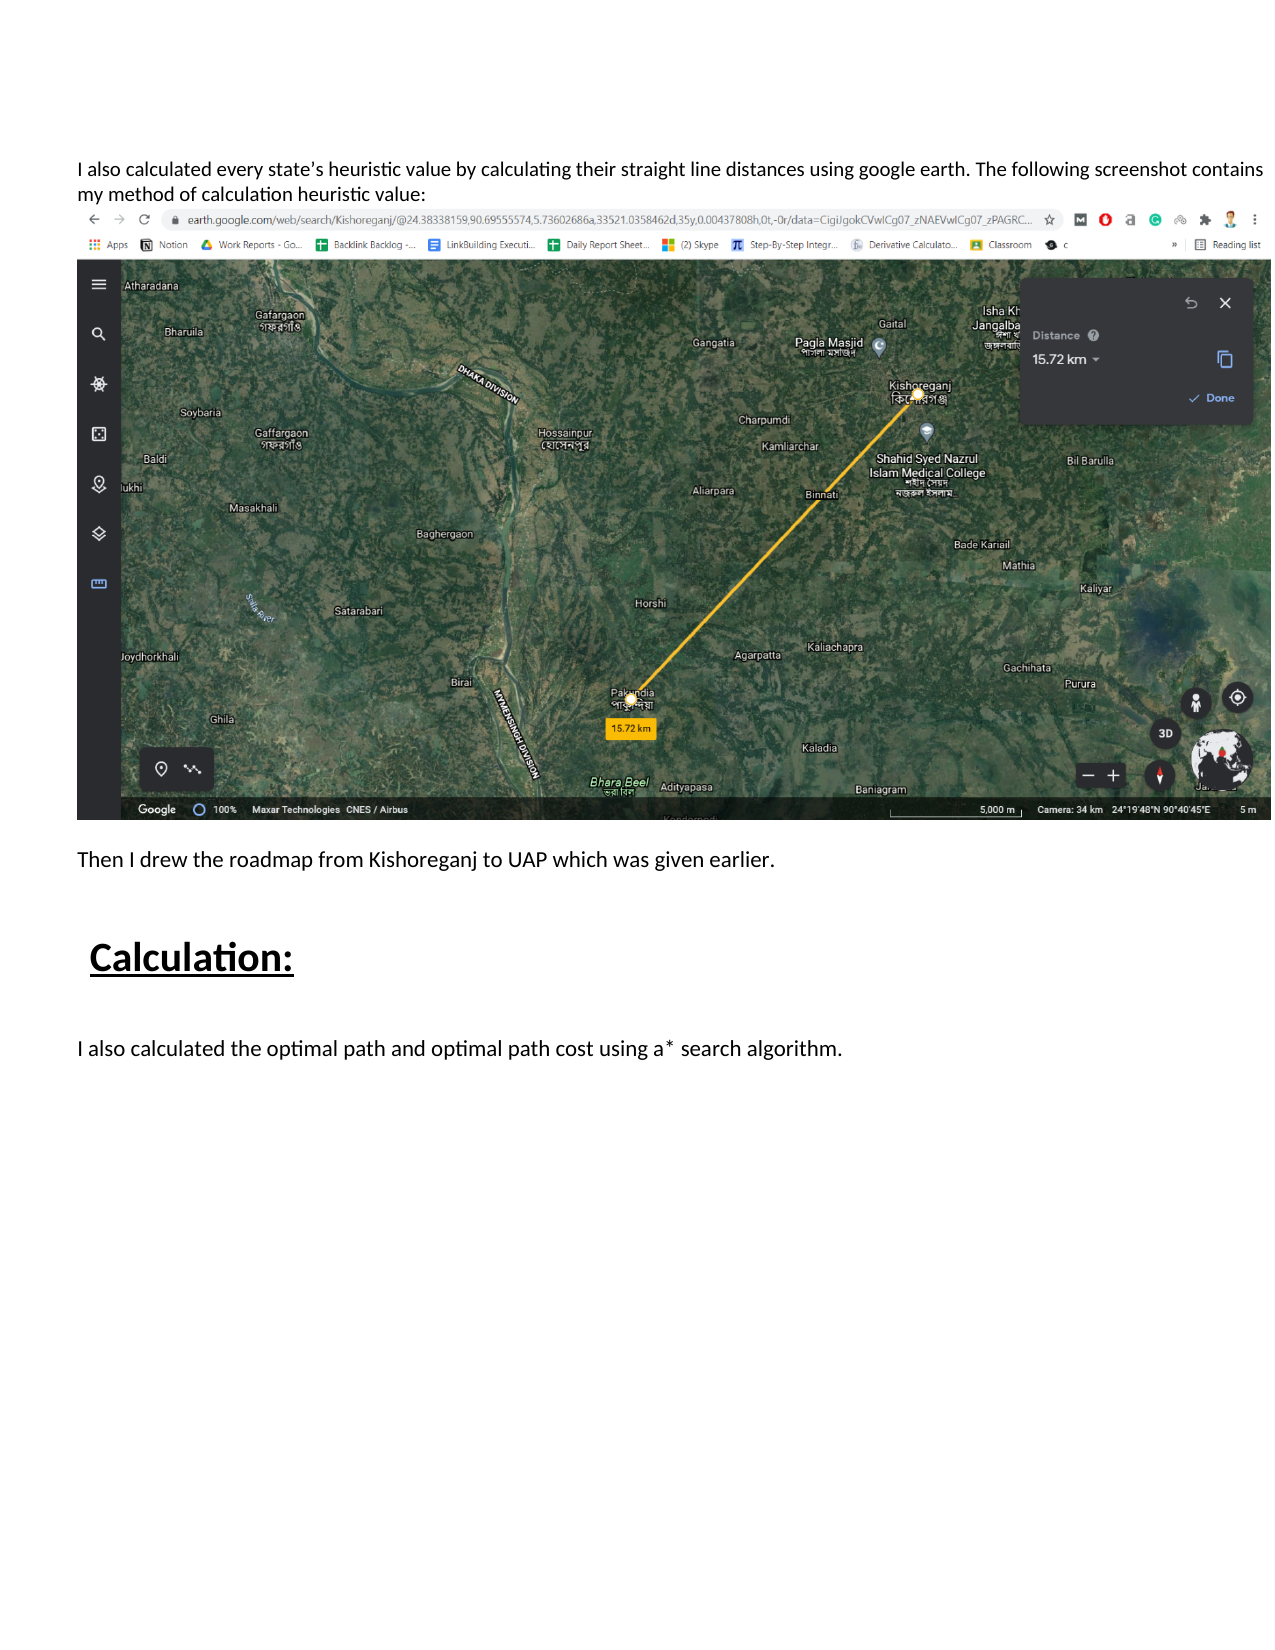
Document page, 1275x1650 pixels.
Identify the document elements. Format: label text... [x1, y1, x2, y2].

text I also calculated the optimal path and optimal path cost using a* search algorithm. [77, 1034, 1271, 1063]
text Then I drew the roadmap from Kishoreganj to UAP which was given earlier. [77, 845, 1271, 873]
picture [77, 207, 1271, 820]
subtitle Calculation: [89, 931, 1271, 982]
text I also calculated every state’s heuristic value by calculating their straight line distances using google earth. The following screenshot contains my method of calculation heuristic value: [77, 156, 1271, 207]
